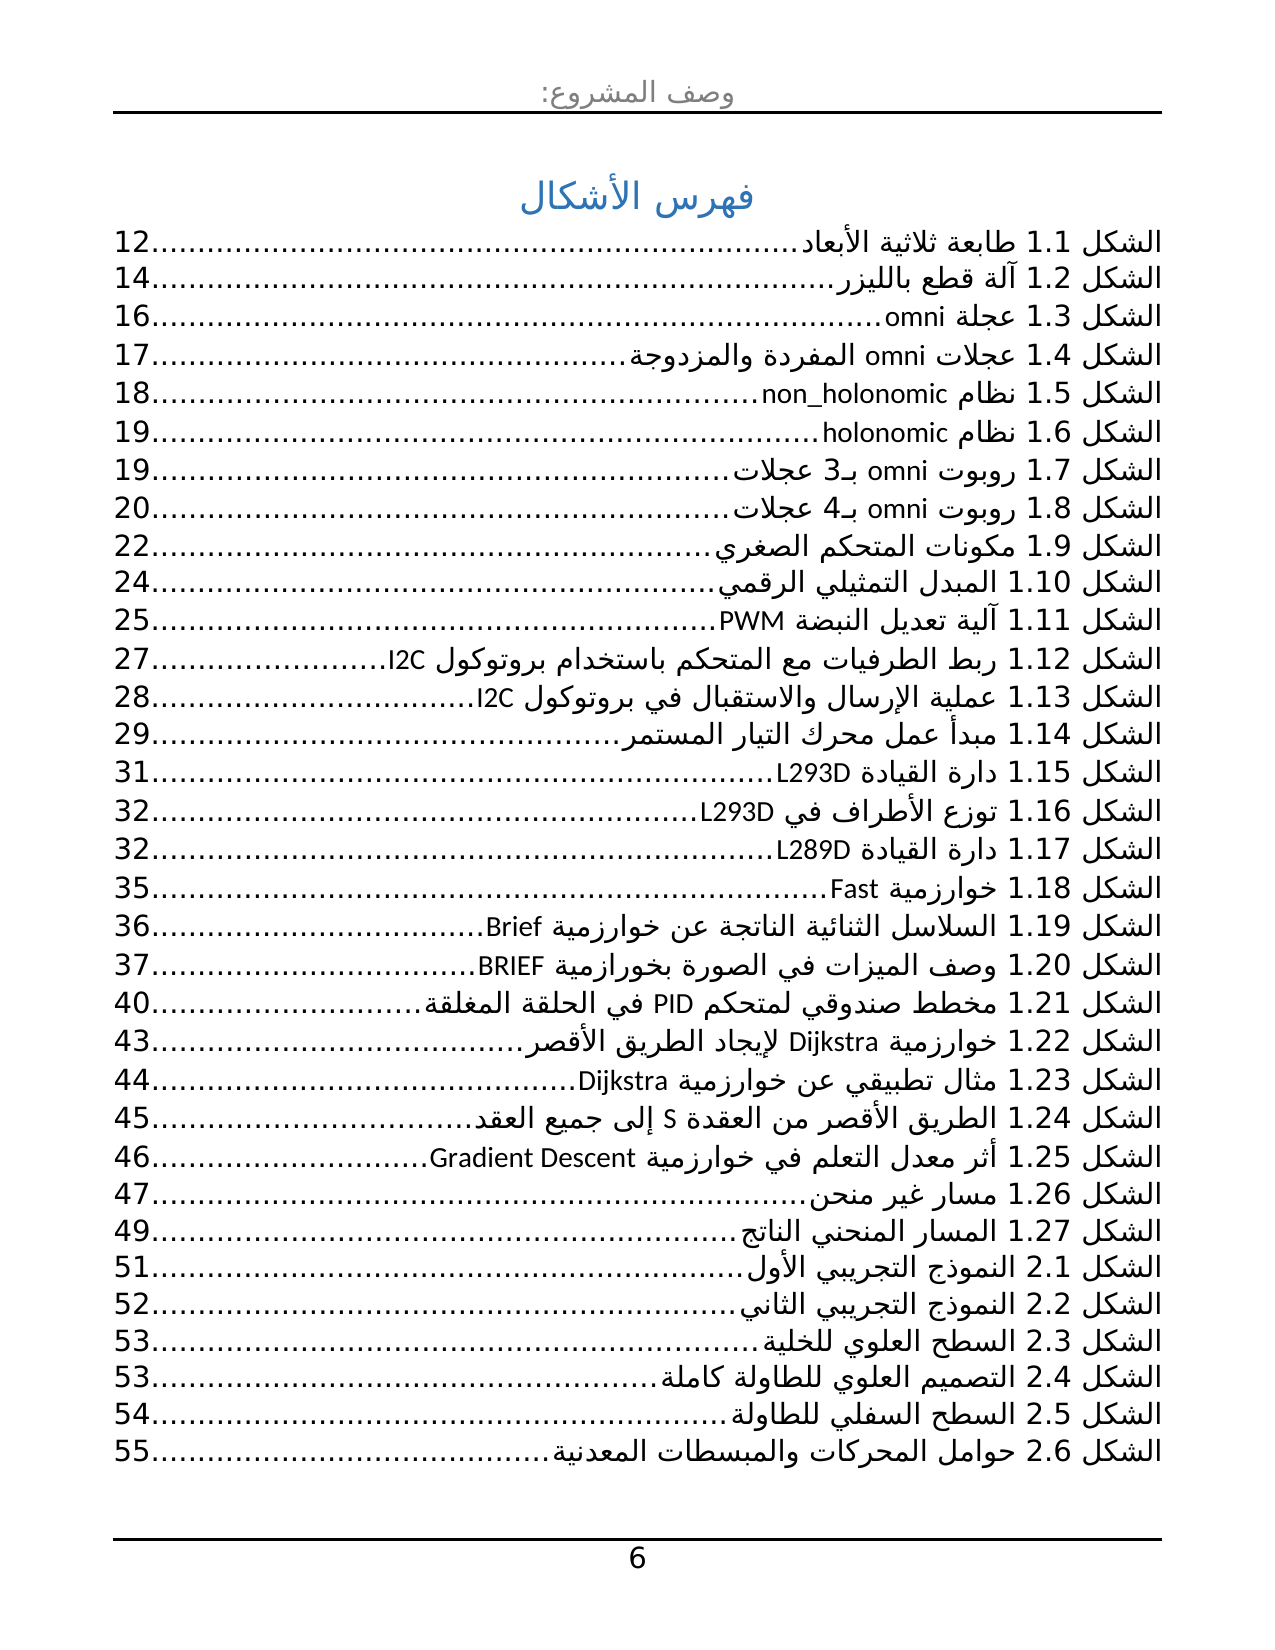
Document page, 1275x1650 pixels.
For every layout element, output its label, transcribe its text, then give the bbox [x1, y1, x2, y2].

text الشكل ‏1.15 دارة القيادة L293D 31 [112, 754, 1162, 790]
text الشكل ‏1.17 دارة القيادة L289D 32 [112, 831, 1162, 867]
text الشكل ‏2.5 السطح السفلي للطاولة 54 [112, 1397, 1162, 1431]
text الشكل ‏1.9 مكونات المتحكم الصغري 22 [112, 529, 1162, 563]
text الشكل ‏1.1 طابعة ثلاثية الأبعاد 12 [112, 225, 1162, 259]
text الشكل ‏1.10 المبدل التمثيلي الرقمي 24 [112, 566, 1162, 600]
text الشكل ‏1.26 مسار غير منحن 47 [112, 1177, 1162, 1211]
text الشكل ‏1.24 الطريق الأقصر من العقدة S إلى جميع العقد 45 [112, 1100, 1162, 1136]
text الشكل ‏2.1 النموذج التجريبي الأول 51 [112, 1251, 1162, 1284]
text الشكل ‏1.12 ربط الطرفيات مع المتحكم باستخدام بروتوكول I2C 27 [112, 641, 1162, 676]
text الشكل ‏1.21 مخطط صندوقي لمتحكم PID في الحلقة المغلقة 40 [112, 985, 1162, 1021]
text الشكل ‏1.3 عجلة omni 16 [112, 298, 1162, 334]
text الشكل ‏1.25 أثر معدل التعلم في خوارزمية Gradient Descent 46 [112, 1139, 1162, 1174]
text الشكل ‏2.4 التصميم العلوي للطاولة كاملة 53 [112, 1361, 1162, 1394]
text الشكل ‏1.19 السلاسل الثنائية الناتجة عن خوارزمية Brief 36 [112, 908, 1162, 944]
text الشكل ‏2.3 السطح العلوي للخلية 53 [112, 1324, 1162, 1358]
subtitle فهرس الأشكال [112, 175, 1162, 219]
text الشكل ‏1.13 عملية الإرسال والاستقبال في بروتوكول I2C 28 [112, 679, 1162, 715]
text الشكل ‏1.22 خوارزمية Dijkstra لإيجاد الطريق الأقصر 43 [112, 1023, 1162, 1059]
text الشكل ‏2.6 حوامل المحركات والمبسطات المعدنية 55 [112, 1434, 1162, 1468]
text الشكل ‏1.8 روبوت omni بـ4 عجلات 20 [112, 491, 1162, 526]
text الشكل ‏1.20 وصف الميزات في الصورة بخورازمية BRIEF 37 [112, 947, 1162, 982]
text الشكل ‏1.2 آلة قطع بالليزر 14 [112, 262, 1162, 296]
text الشكل ‏1.4 عجلات omni المفردة والمزدوجة 17 [112, 337, 1162, 372]
text الشكل ‏1.5 نظام non_holonomic 18 [112, 375, 1162, 411]
text الشكل ‏2.2 النموذج التجريبي الثاني 52 [112, 1287, 1162, 1321]
text الشكل ‏1.16 توزع الأطراف في L293D 32 [112, 793, 1162, 828]
text الشكل ‏1.23 مثال تطبيقي عن خوارزمية Dijkstra 44 [112, 1062, 1162, 1097]
text الشكل ‏1.18 خوارزمية Fast 35 [112, 870, 1162, 905]
text الشكل ‏1.14 مبدأ عمل محرك التيار المستمر 29 [112, 718, 1162, 752]
text الشكل ‏1.7 روبوت omni بـ3 عجلات 19 [112, 452, 1162, 488]
text الشكل ‏1.11 آلية تعديل النبضة PWM 25 [112, 602, 1162, 638]
text الشكل ‏1.27 المسار المنحني الناتج 49 [112, 1214, 1162, 1248]
text الشكل ‏1.6 نظام holonomic 19 [112, 414, 1162, 449]
